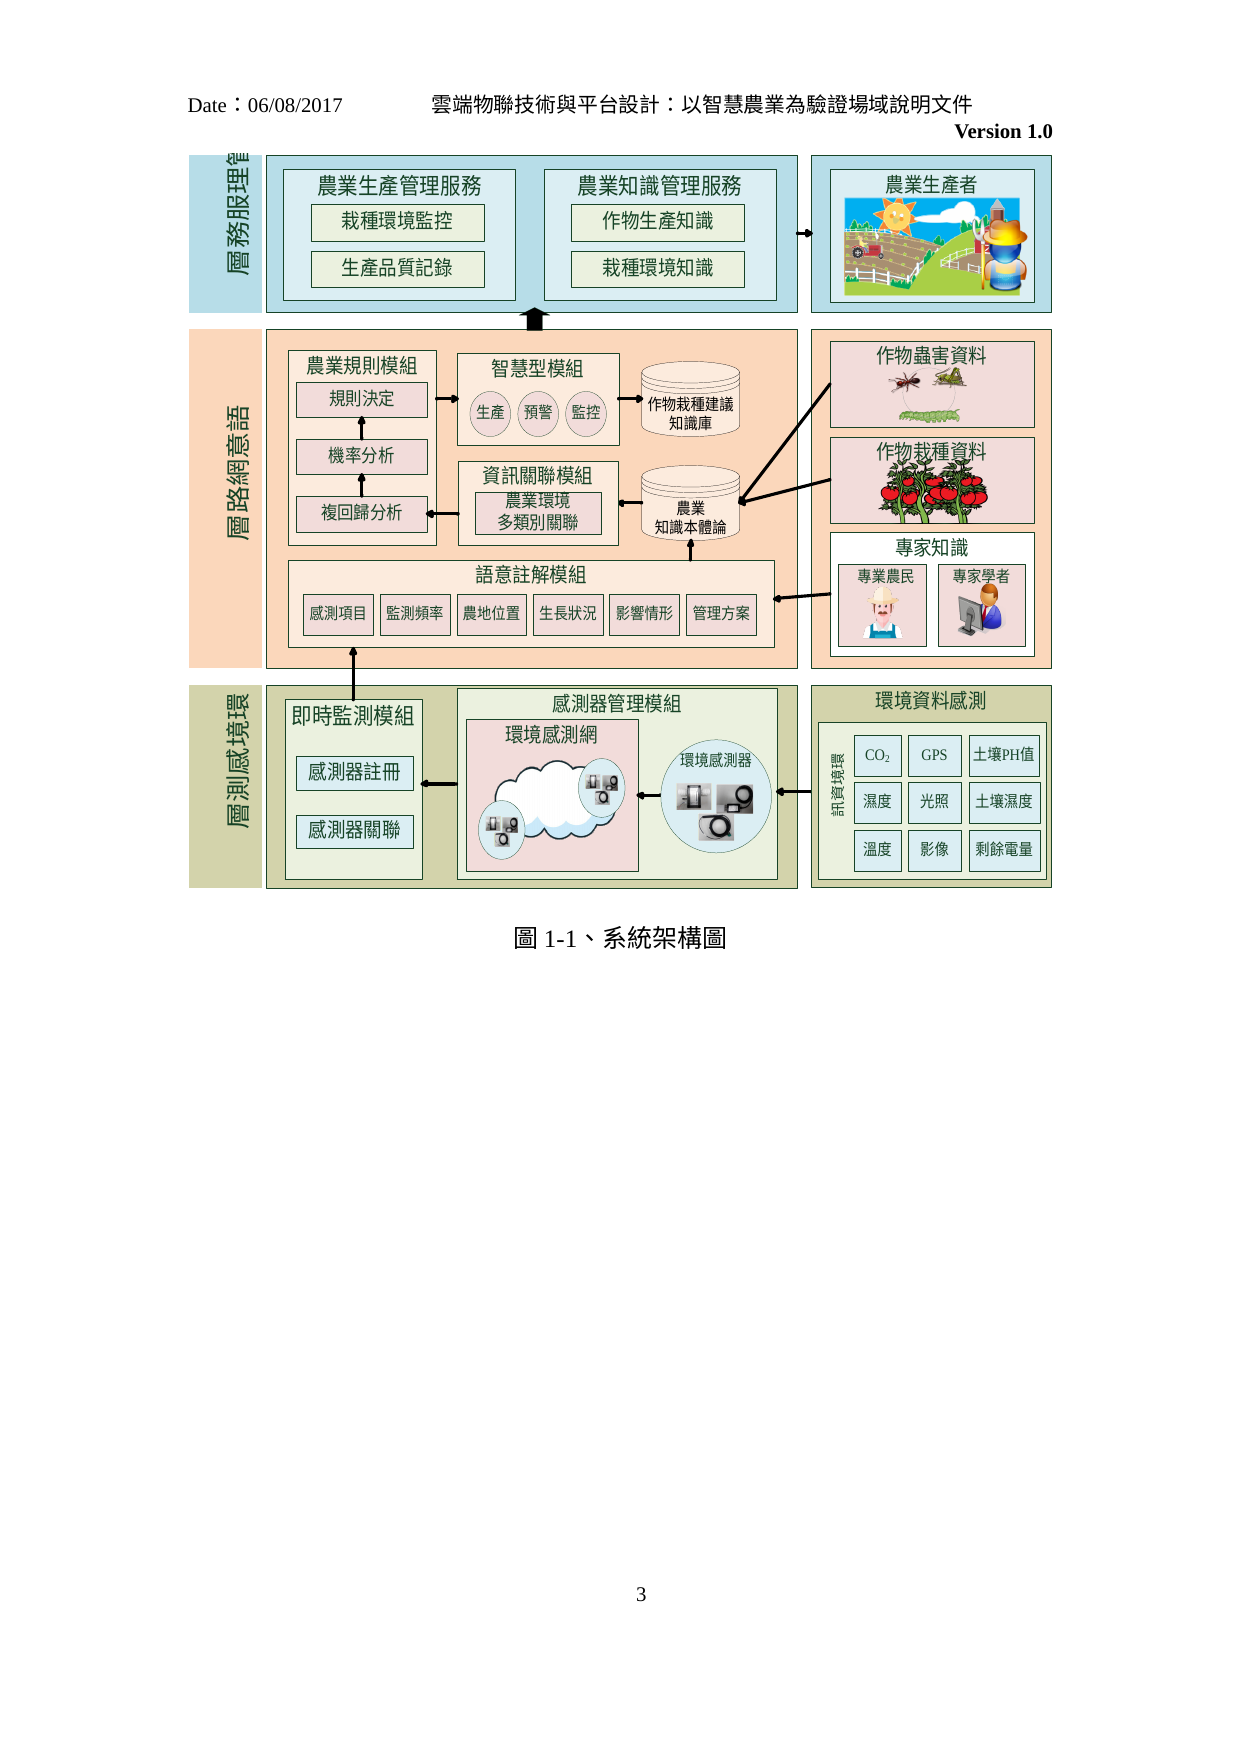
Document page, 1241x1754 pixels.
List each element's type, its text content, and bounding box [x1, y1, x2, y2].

text 圖 1-1、系統架構圖 [187, 918, 1053, 955]
